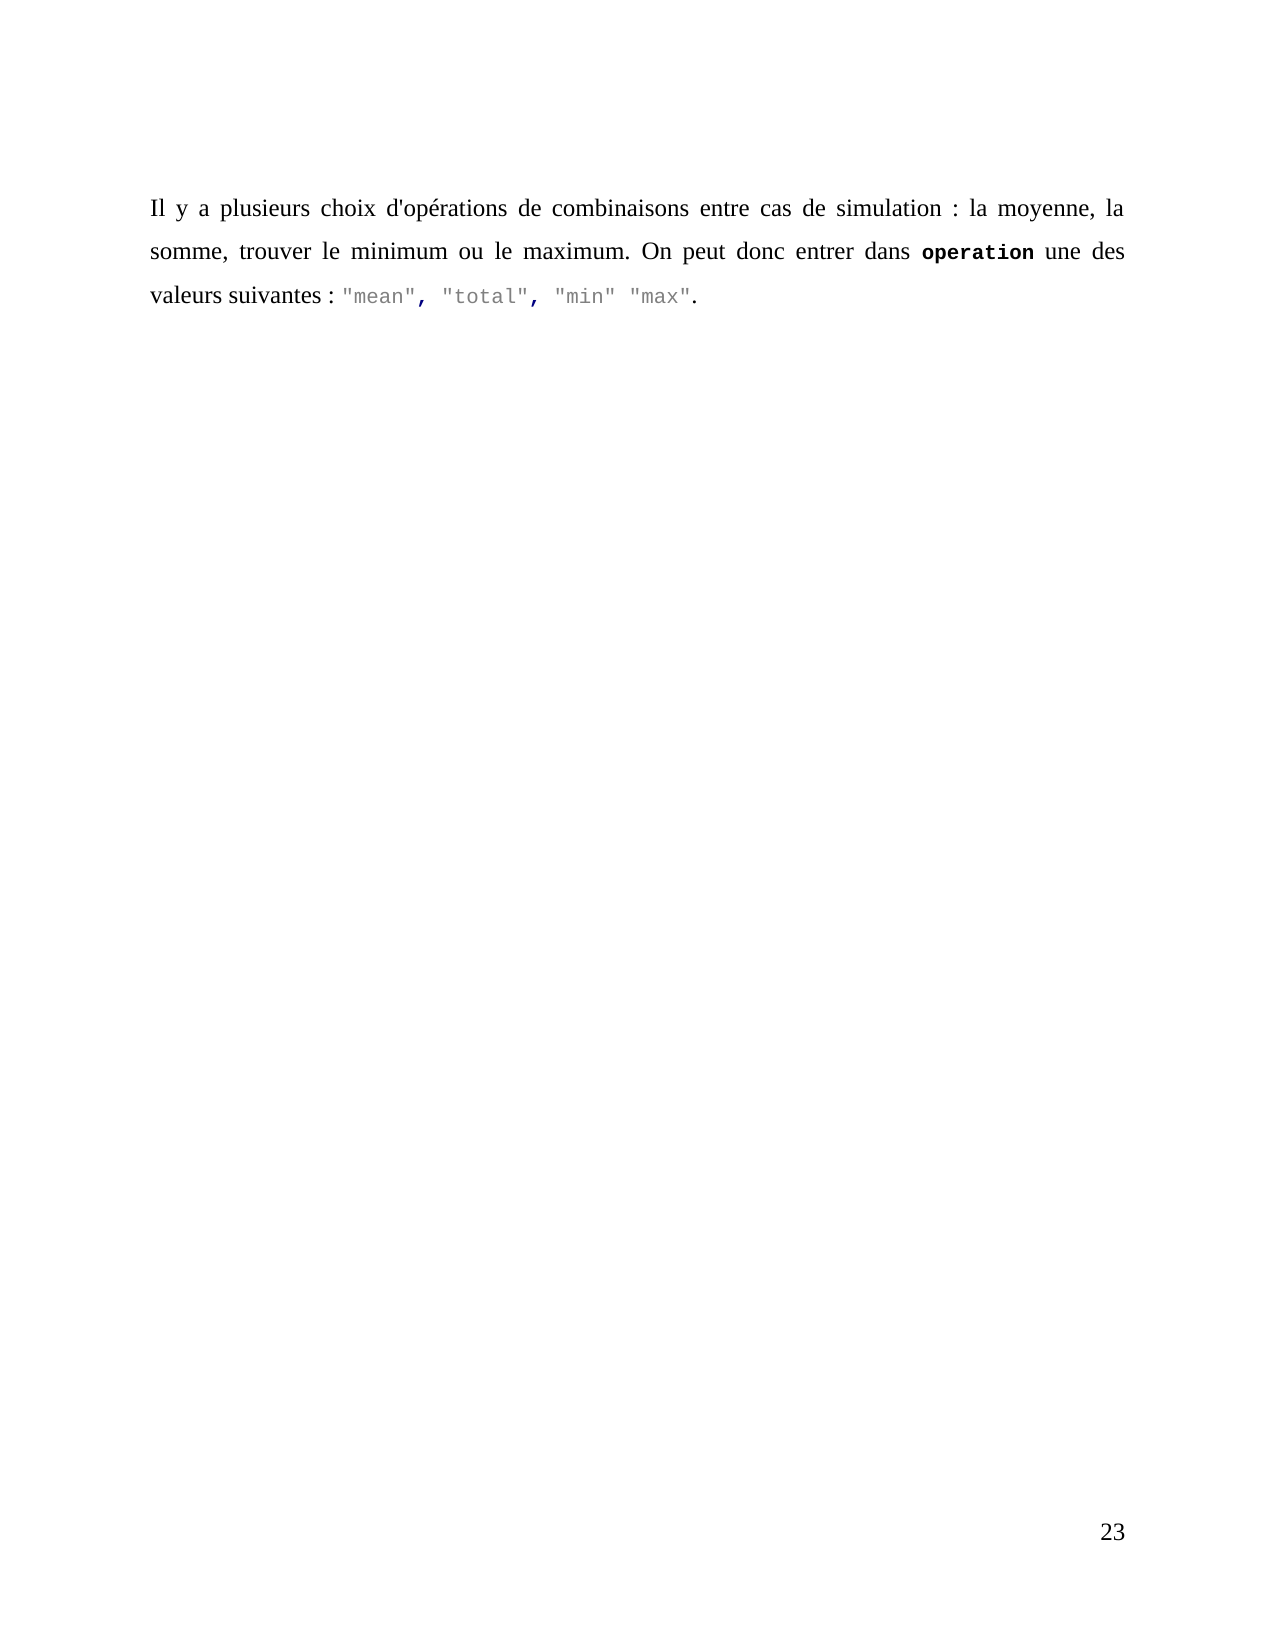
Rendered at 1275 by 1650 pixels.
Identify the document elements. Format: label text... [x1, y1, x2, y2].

text Il y a plusieurs choix d'opérations de combinaisons entre cas de simulation : la moyenne, la somme, trouver le minimum ou le maximum. On peut donc entrer dans operation une des valeurs suivantes : "mean", "total", "min" "max". [150, 150, 1125, 310]
